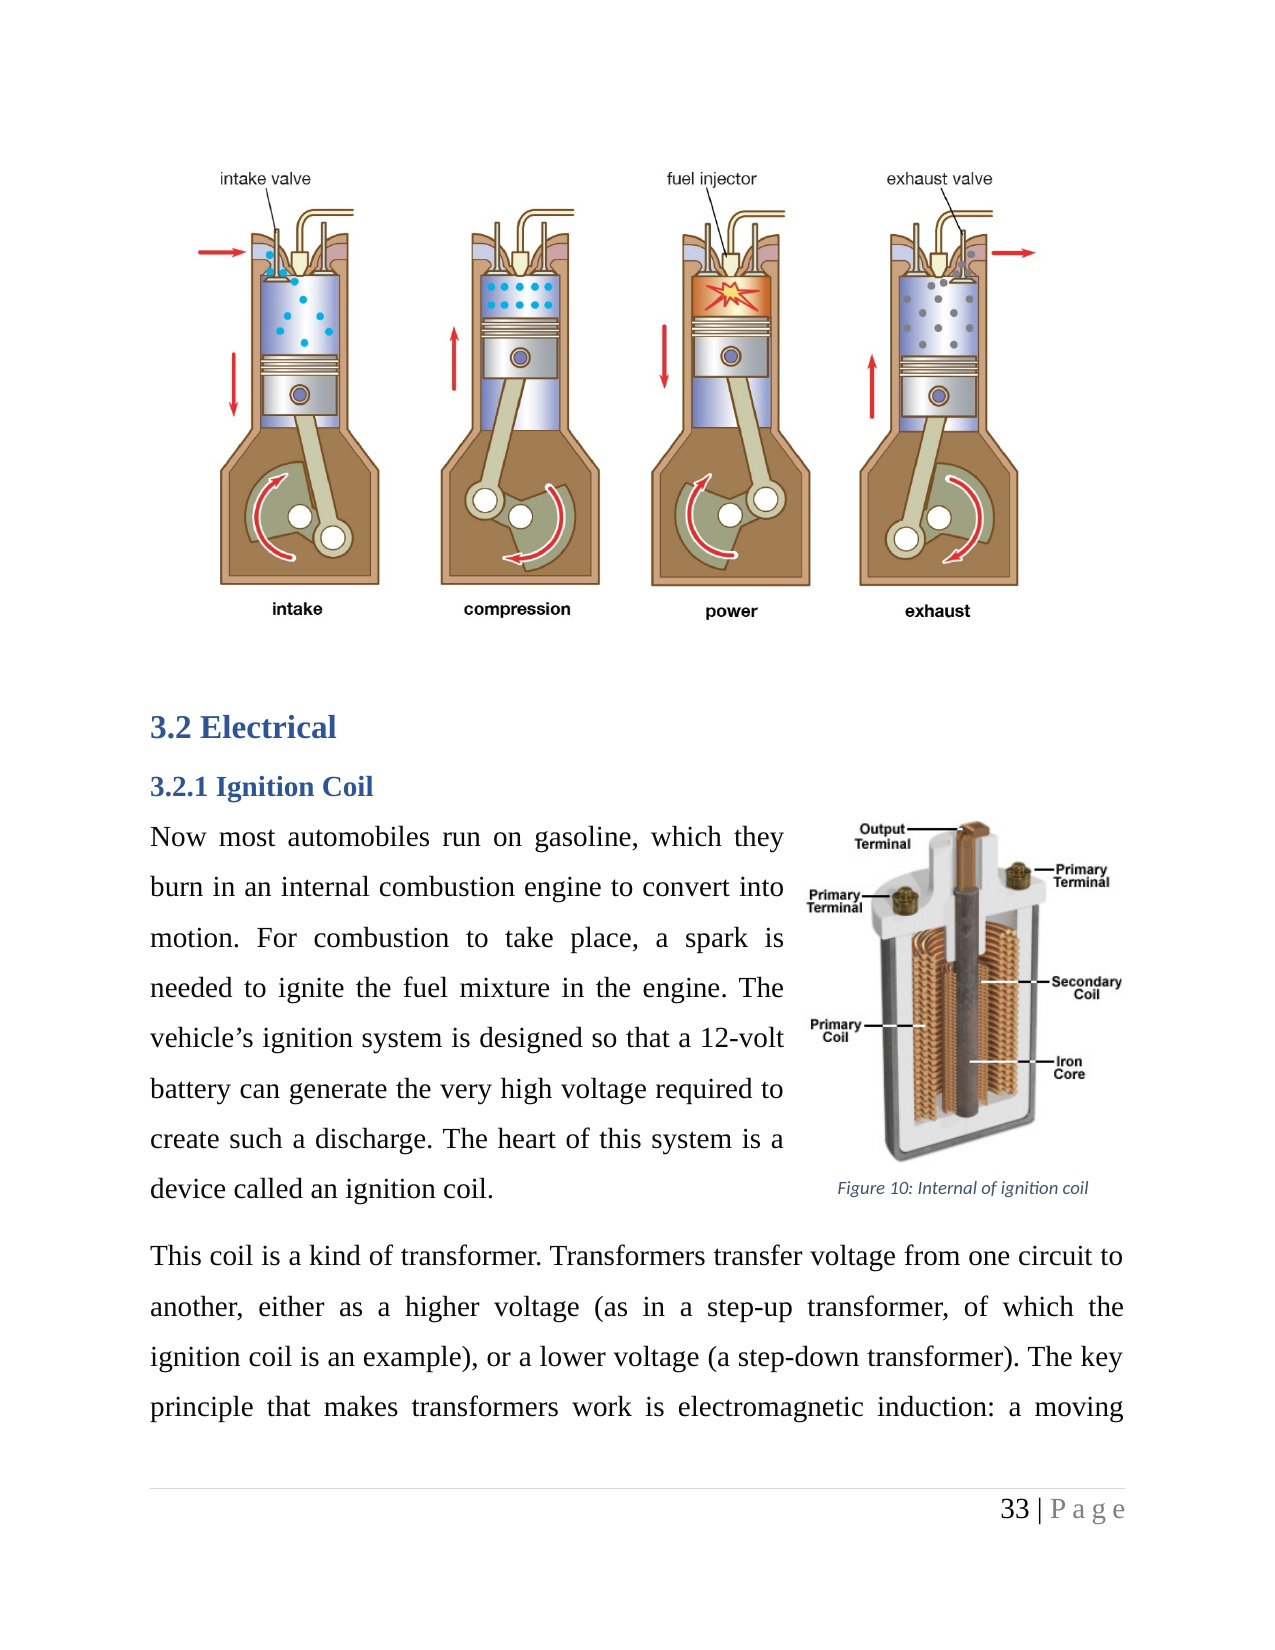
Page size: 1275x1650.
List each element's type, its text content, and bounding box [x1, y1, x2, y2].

picture [803, 820, 1122, 1165]
subtitle 3.2.1 Ignition Coil [150, 769, 1125, 802]
subtitle 3.2 Electrical [150, 707, 1125, 746]
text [150, 1238, 1125, 1423]
picture [181, 150, 1048, 624]
